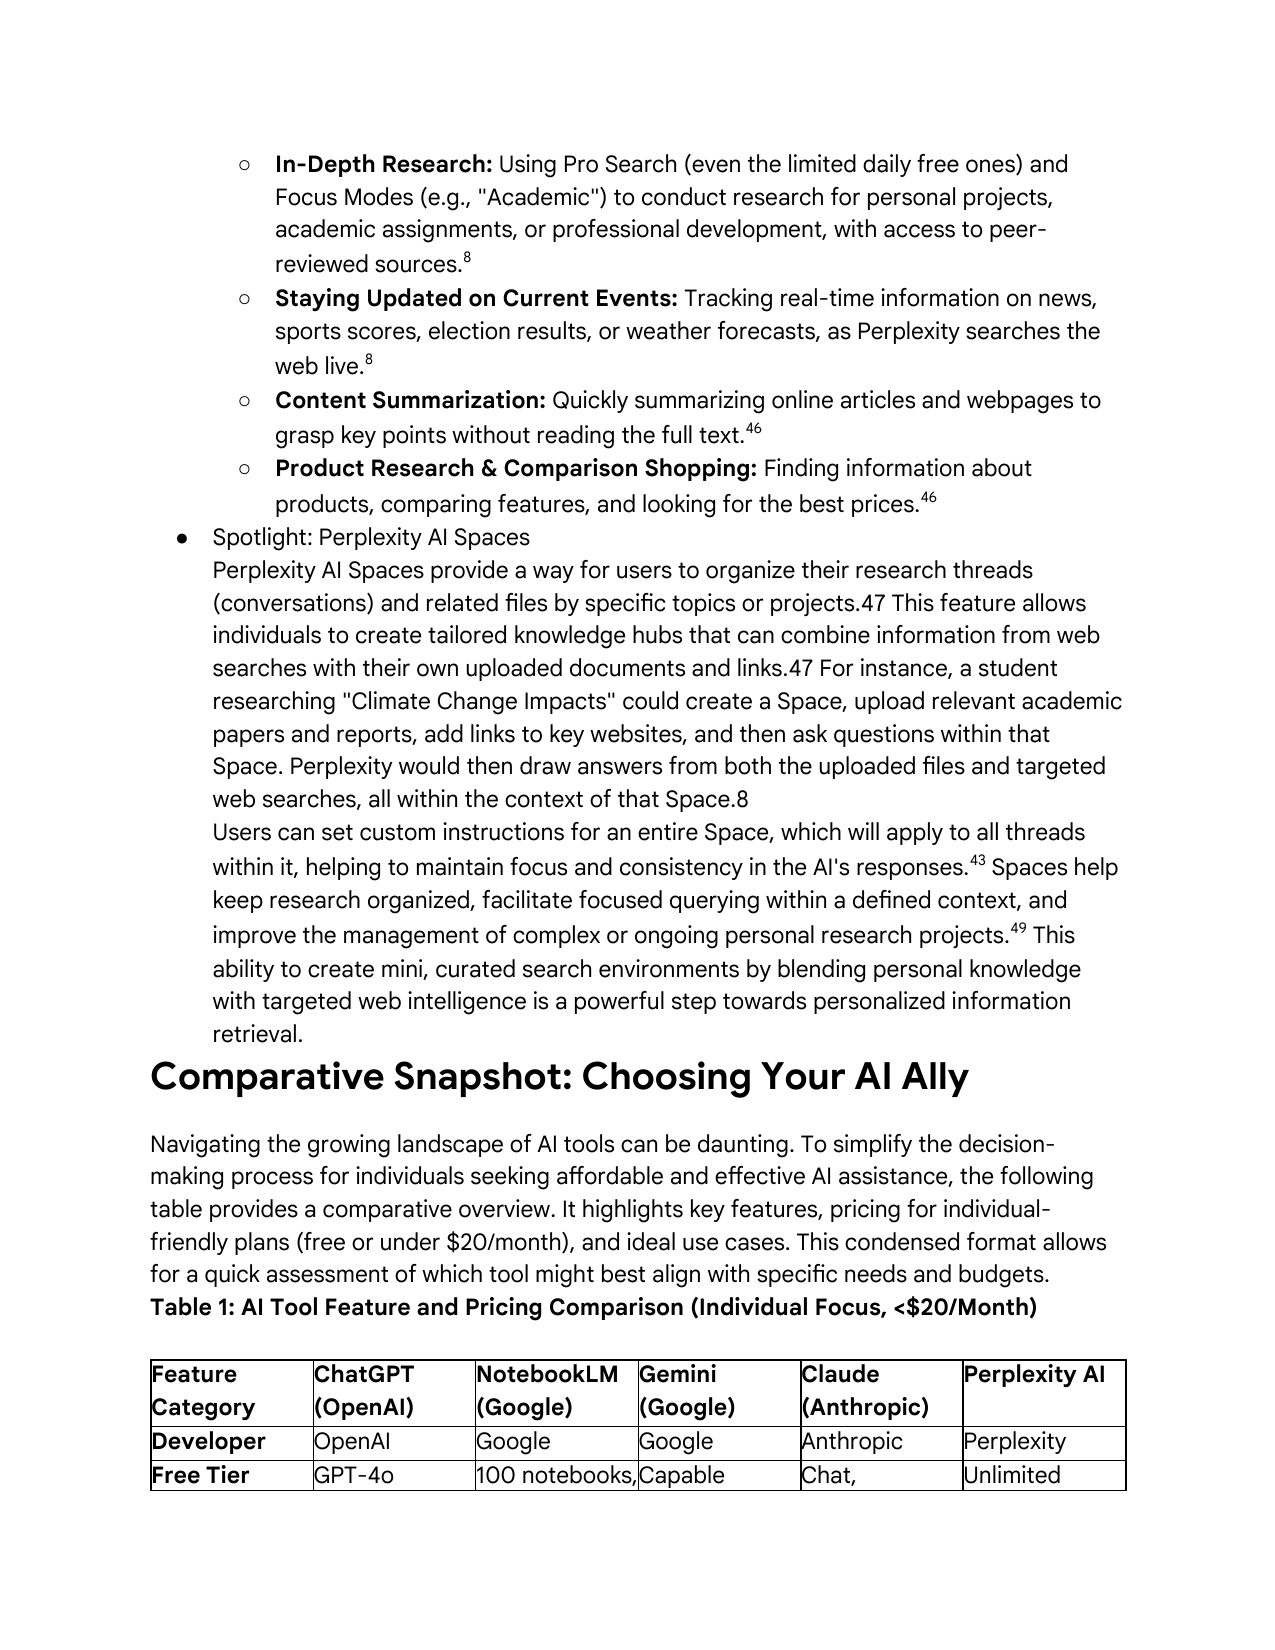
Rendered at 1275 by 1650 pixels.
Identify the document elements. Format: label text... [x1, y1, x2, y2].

table_cell Developer [152, 1427, 313, 1459]
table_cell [964, 1461, 1125, 1490]
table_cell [802, 1461, 962, 1490]
subtitle Comparative Snapshot: Choosing Your AI Ally [150, 1053, 1125, 1100]
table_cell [639, 1461, 800, 1490]
table_header Gemini (Google) [639, 1361, 800, 1426]
table_header Feature Category [152, 1361, 313, 1426]
list In-Depth Research: Using Pro Search (even the limited daily free ones) and Focus Modes (e.g., "Academic") to conduct research for personal projects, academic assignments, or professional development, with access to peer-reviewed sources.8 [237, 150, 1125, 280]
list Product Research & Comparison Shopping: Finding information about products, comparing features, and looking for the best prices.46 [237, 455, 1125, 519]
list Spotlight: Perplexity AI Spaces Perplexity AI Spaces provide a way for users to organize their research threads (conversations) and related files by specific topics or projects.47 This feature allows individuals to create tailored knowledge hubs that can combine information from web searches with their own uploaded documents and links.47 For instance, a student researching "Climate Change Impacts" could create a Space, upload relevant academic papers and reports, add links to key websites, and then ask questions within that Space. Perplexity would then draw answers from both the uploaded files and targeted web searches, all within the context of that Space.8 Users can set custom instructions for an entire Space, which will apply to all threads within it, helping to maintain focus and consistency in the AI's responses.43 Spaces help keep research organized, facilitate focused querying within a defined context, and improve the management of complex or ongoing personal research projects.49 This ability to create mini, curated search environments by blending personal knowledge with targeted web intelligence is a powerful step towards personalized information retrieval. [175, 523, 1125, 1049]
table_header ChatGPT (OpenAI) [314, 1361, 475, 1426]
table_cell Anthropic [802, 1427, 962, 1459]
table_cell Google [476, 1427, 638, 1459]
table_header Claude (Anthropic) [802, 1361, 962, 1426]
table_header Perplexity AI [964, 1361, 1125, 1426]
list Content Summarization: Quickly summarizing online articles and webpages to grasp key points without reading the full text.46 [237, 386, 1125, 450]
list Staying Updated on Current Events: Tracking real-time information on news, sports scores, election results, or weather forecasts, as Perplexity searches the web live.8 [237, 284, 1125, 381]
text Table 1: AI Tool Feature and Pricing Comparison (Individual Focus, <$20/Month) [150, 1293, 1125, 1322]
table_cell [314, 1461, 475, 1490]
text Navigating the growing landscape of AI tools can be daunting. To simplify the decision-making process for individuals seeking affordable and effective AI assistance, the following table provides a comparative overview. It highlights key features, pricing for individual-friendly plans (free or under $20/month), and ideal use cases. This condensed format allows for a quick assessment of which tool might best align with specific needs and budgets. [150, 1130, 1125, 1289]
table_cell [152, 1461, 313, 1490]
table_cell OpenAI [314, 1427, 475, 1459]
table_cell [476, 1461, 638, 1490]
table_cell Perplexity [964, 1427, 1125, 1459]
table_cell Google [639, 1427, 800, 1459]
table_header NotebookLM (Google) [476, 1361, 638, 1426]
